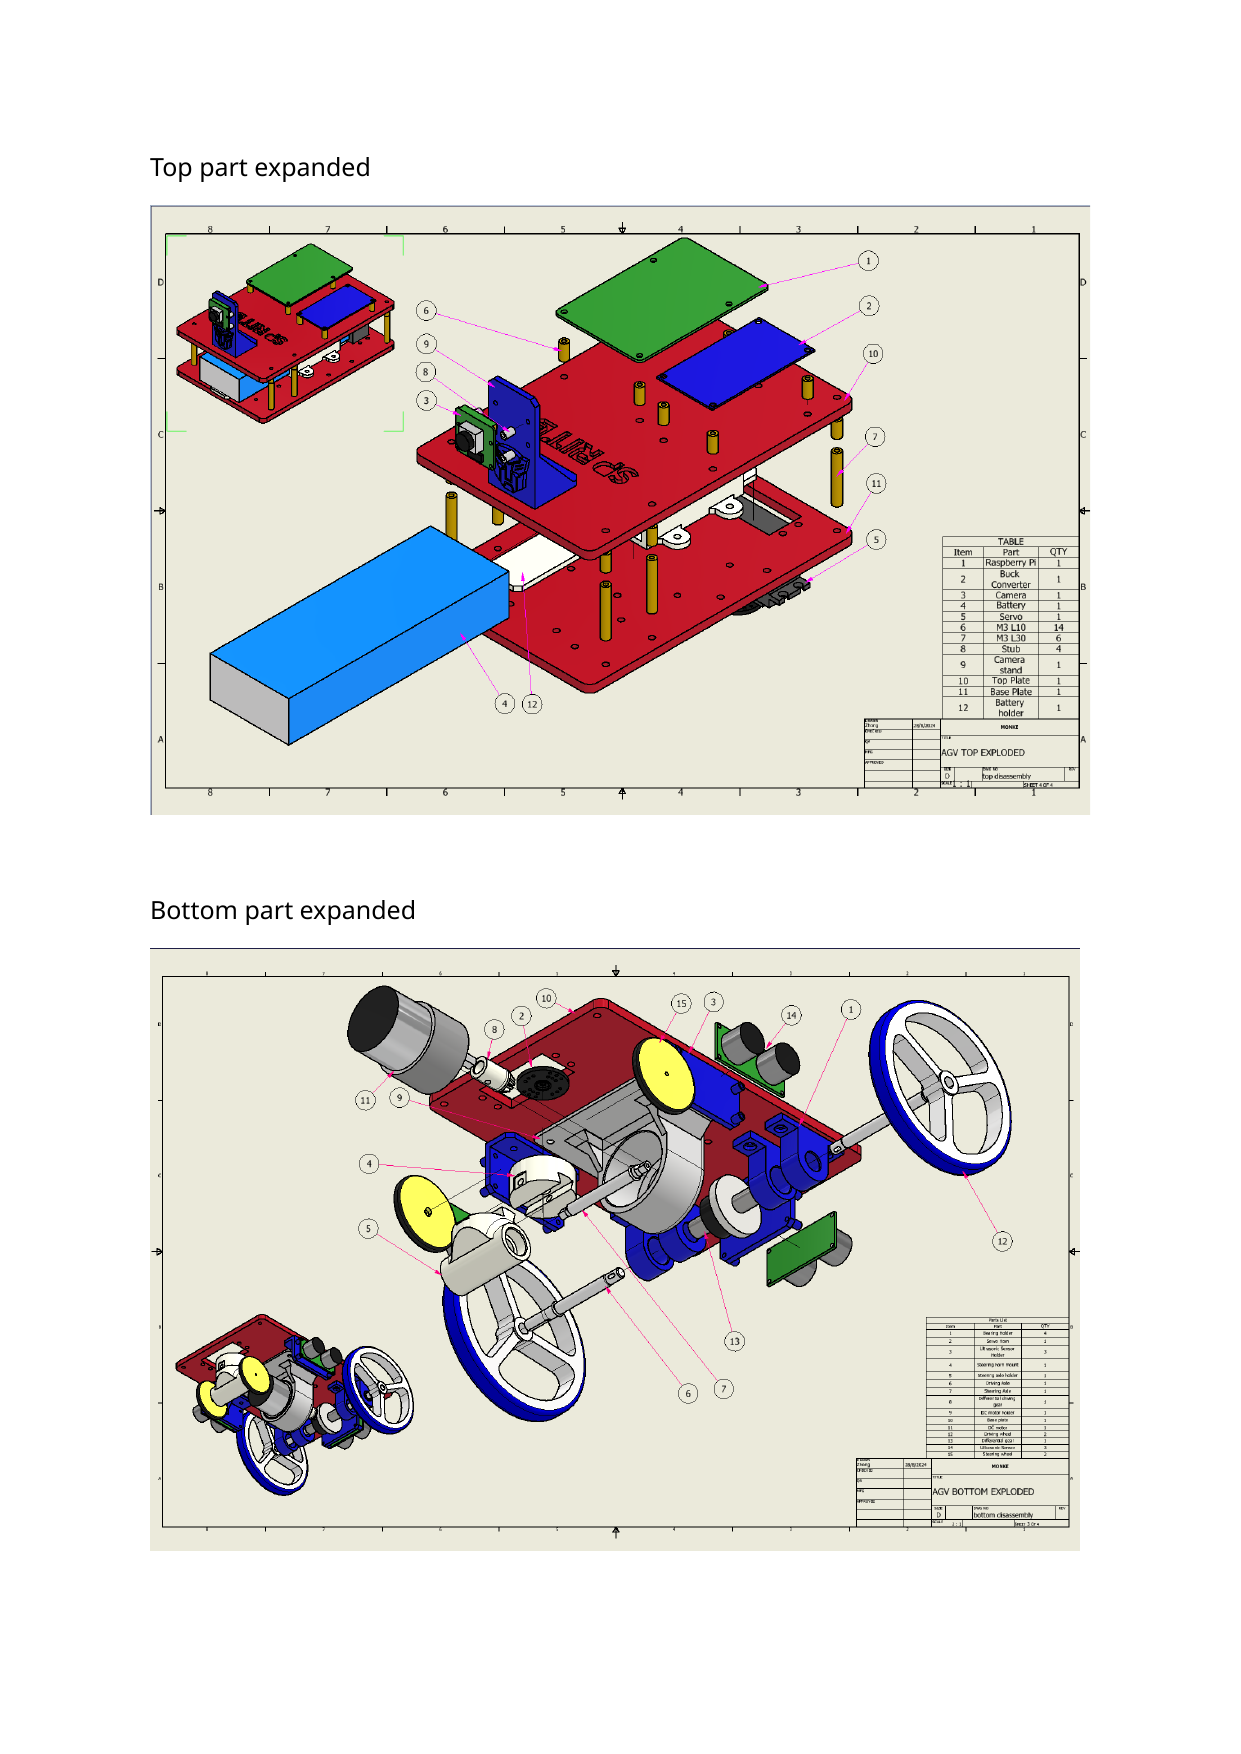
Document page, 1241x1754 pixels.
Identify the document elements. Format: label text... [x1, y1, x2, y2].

text Bottom part expanded [150, 892, 1090, 927]
picture [150, 205, 1091, 815]
text Top part expanded [150, 150, 1090, 184]
picture [150, 948, 1080, 1551]
